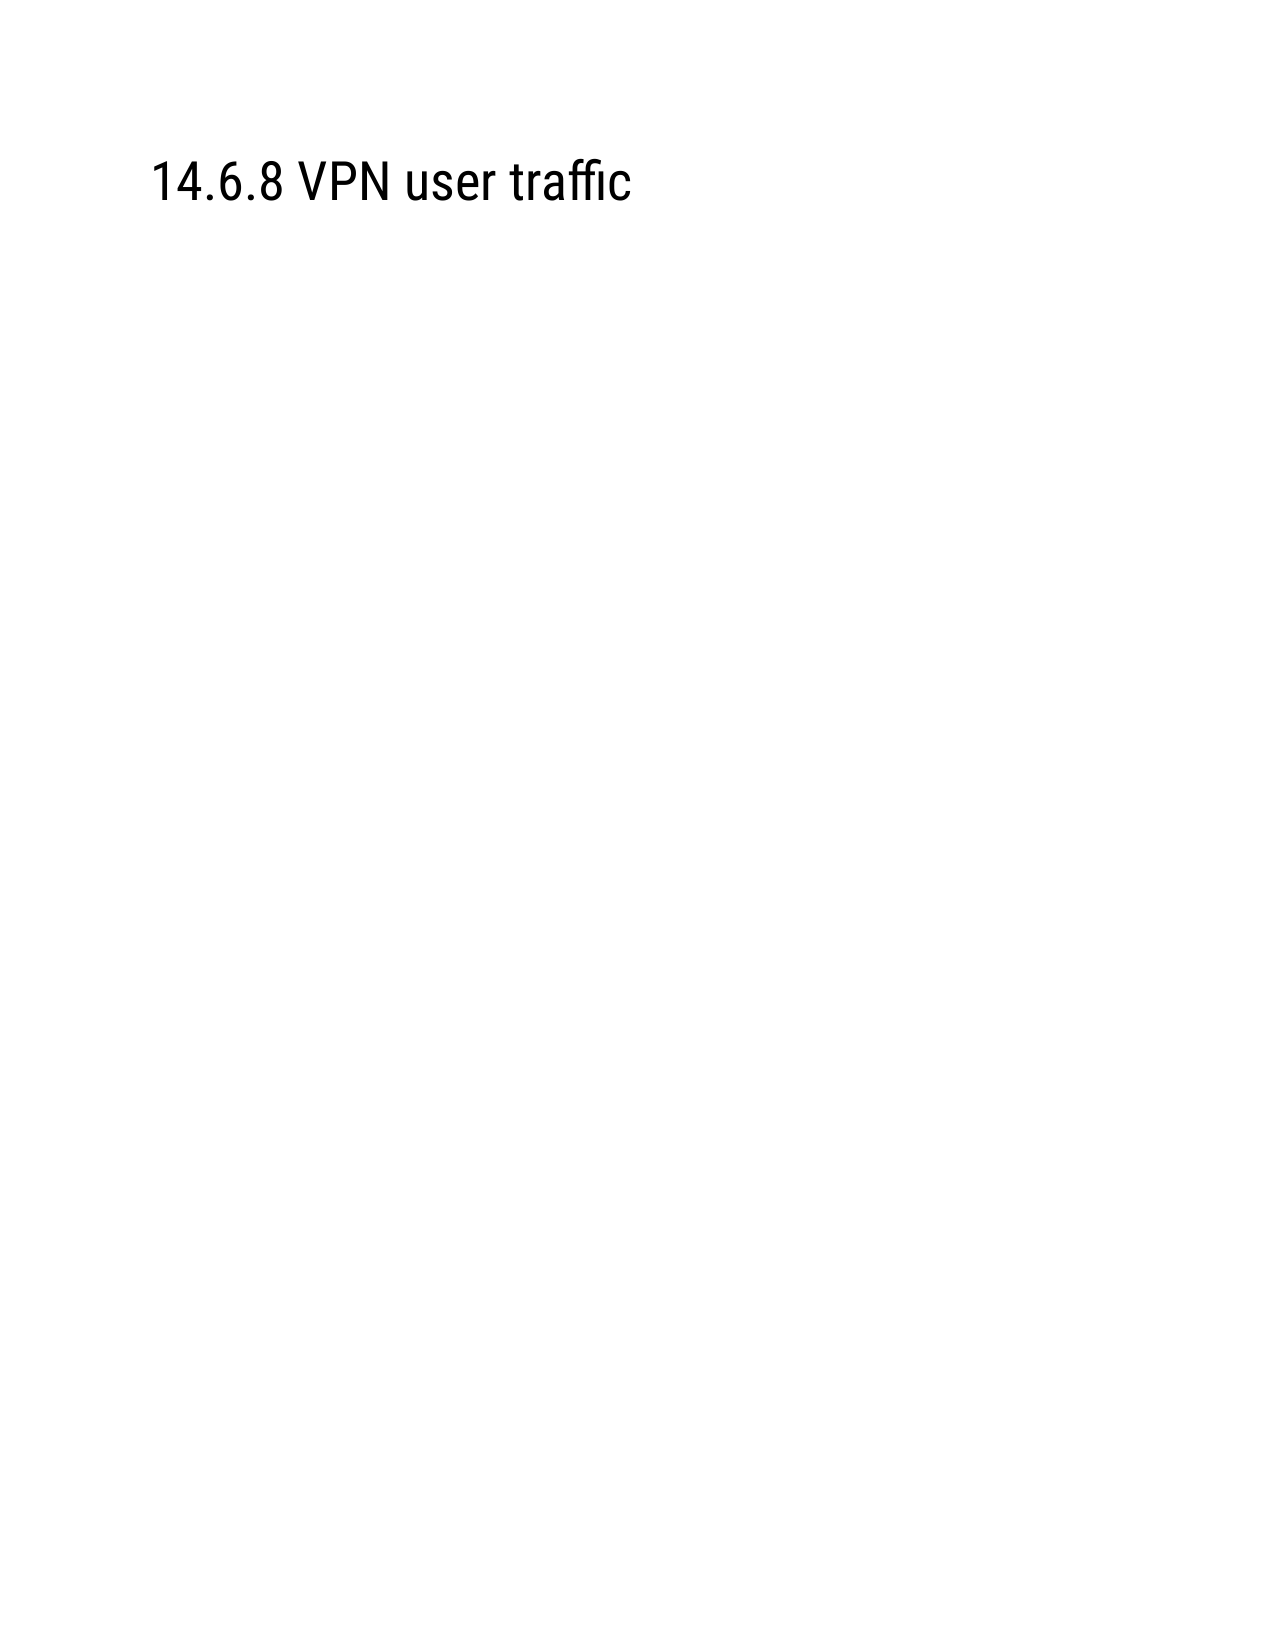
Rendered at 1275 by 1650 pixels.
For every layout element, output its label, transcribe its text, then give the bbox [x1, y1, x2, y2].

title 14.6.8 VPN user traffic [150, 150, 1125, 213]
